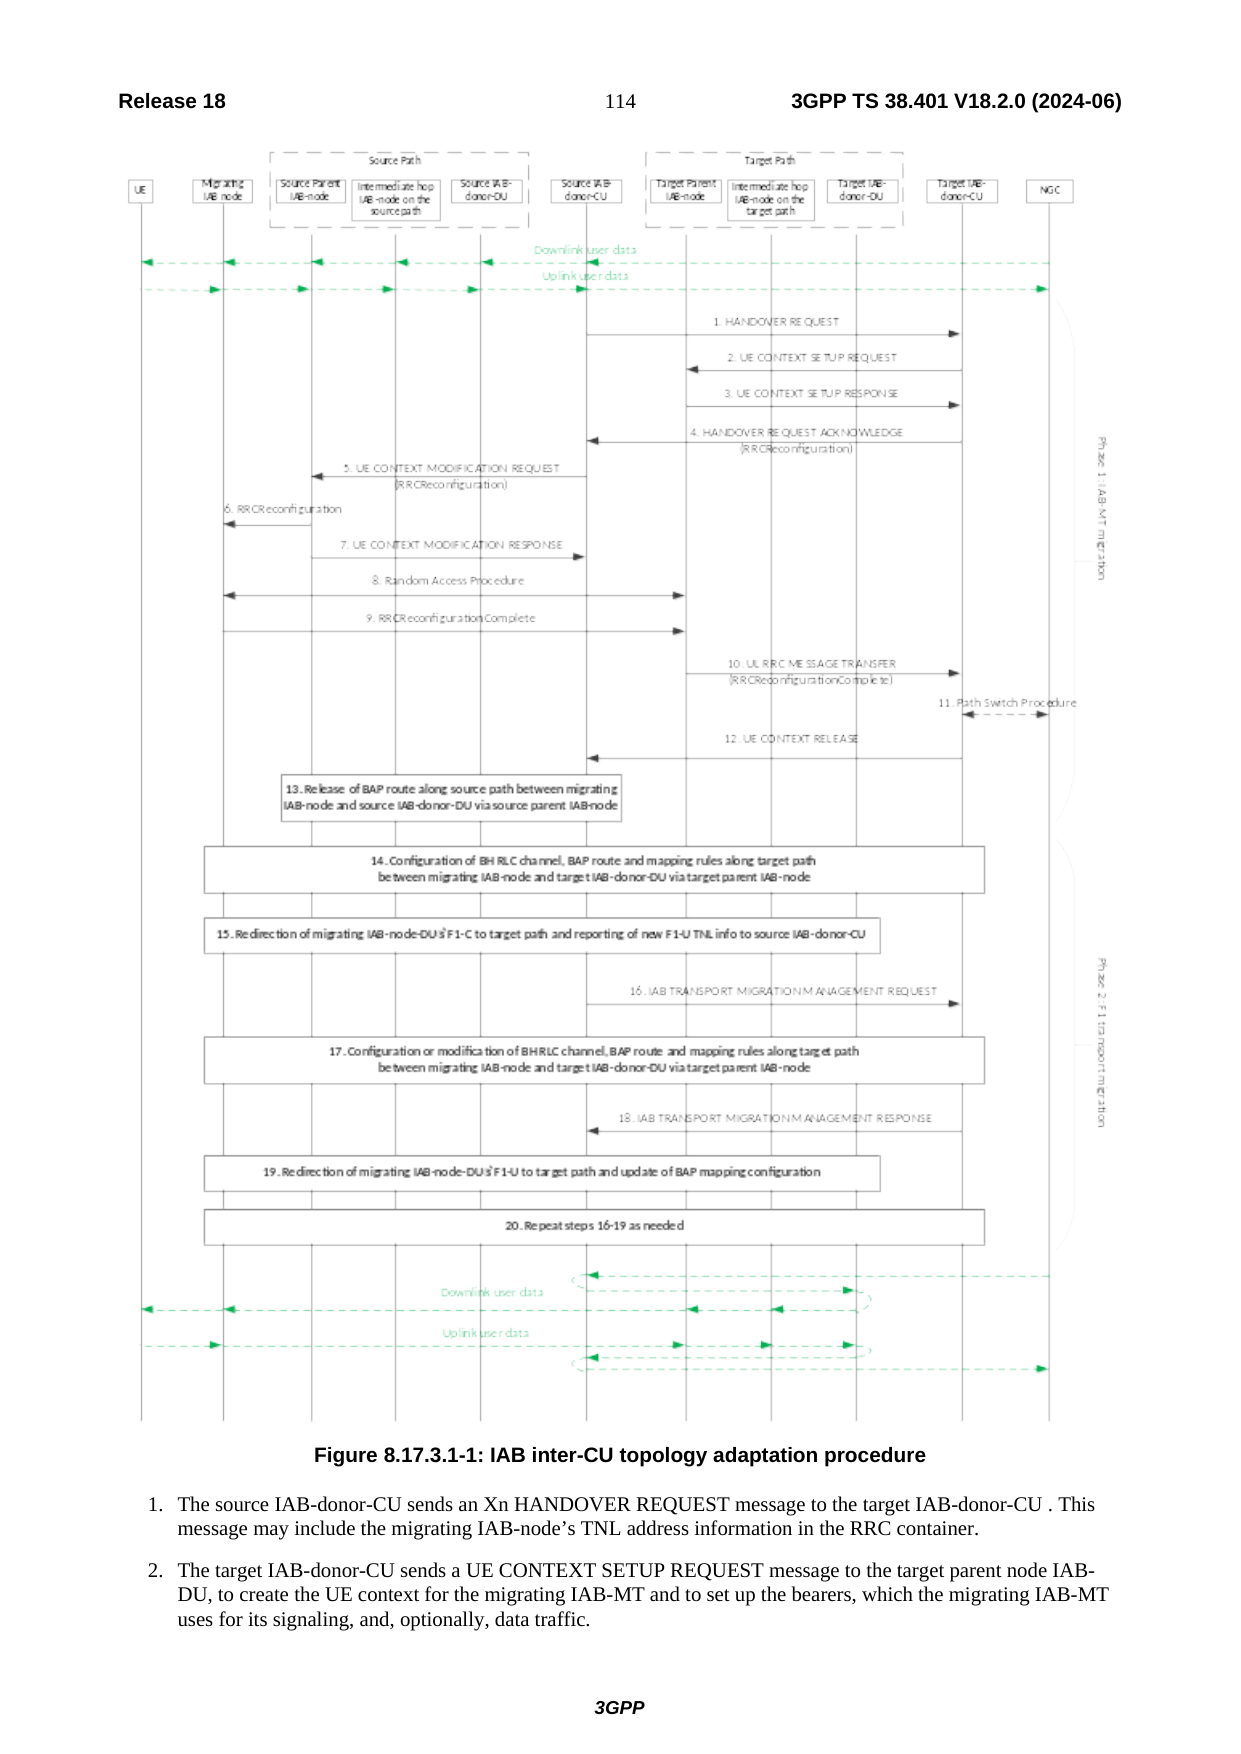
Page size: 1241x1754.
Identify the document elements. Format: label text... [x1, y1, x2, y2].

text 1. The source IAB-donor-CU sends an Xn HANDOVER REQUEST message to the target IAB-donor-CU . This message may include the migrating IAB-node’s TNL address information in the RRC container. [148, 1491, 1122, 1539]
text Figure 8.17.3.1-1: IAB inter-CU topology adaptation procedure [118, 1442, 1122, 1466]
text 2. The target IAB-donor-CU sends a UE CONTEXT SETUP REQUEST message to the target parent node IAB-DU, to create the UE context for the migrating IAB-MT and to set up the bearers, which the migrating IAB-MT uses for its signaling, and, optionally, data traffic. [148, 1558, 1122, 1631]
